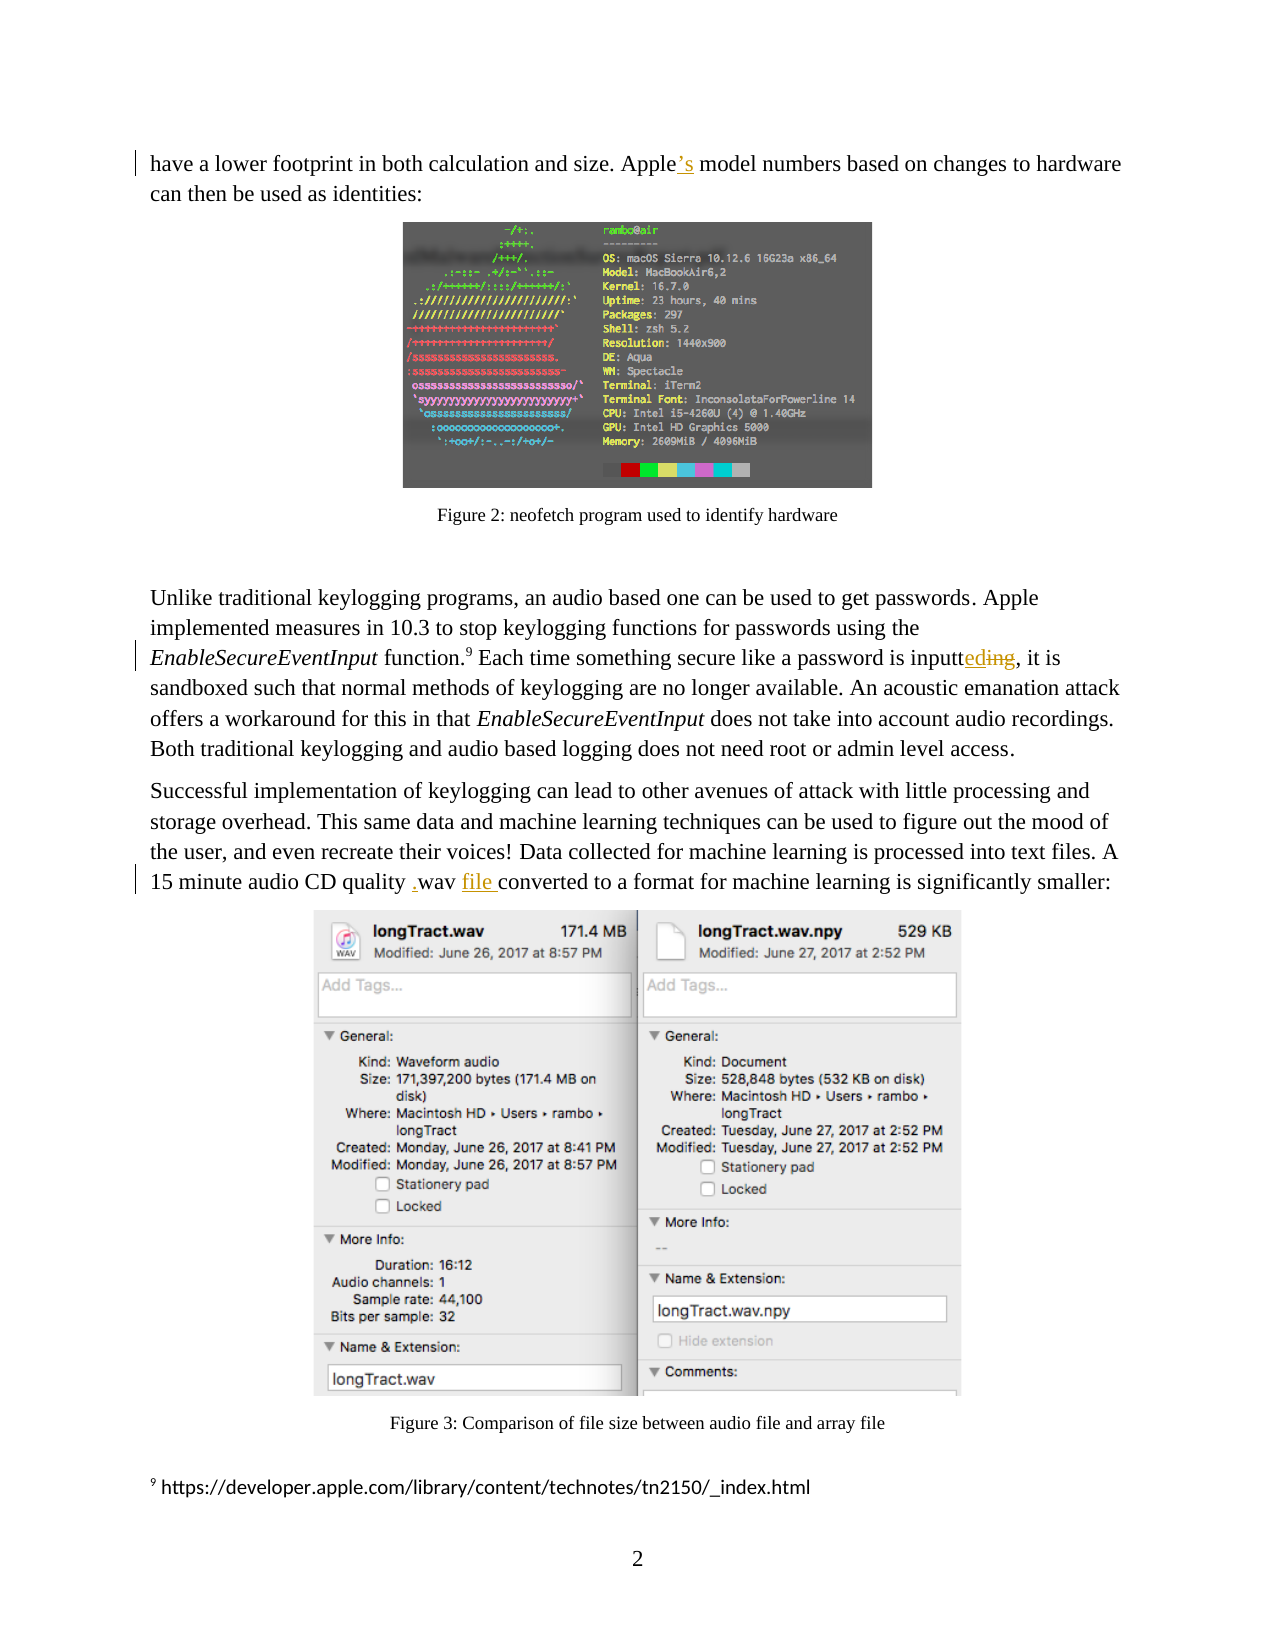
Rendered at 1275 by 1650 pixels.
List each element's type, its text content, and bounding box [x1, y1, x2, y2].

picture [313, 910, 962, 1396]
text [150, 150, 1125, 207]
text Unlike traditional keylogging programs, an audio based one can be used to get passwords. Apple implemented measures in 10.3 to stop keylogging functions for passwords using the EnableSecureEventInput function. Each time something secure like a password is inputt, it is sandboxed such that normal methods of keylogging are no longer available. An acoustic emanation attack offers a workaround for this in that EnableSecureEventInput does not take into account audio recordings. Both traditional keylogging and audio based logging does not need root or admin level access. [150, 584, 1125, 761]
picture [402, 222, 873, 488]
text Successful implementation of keylogging can lead to other avenues of attack with little processing and storage overhead. This same data and machine learning techniques can be used to figure out the mood of the user, and even recreate their voices! Data collected for machine learning is processed into text files. A 15 minute audio CD quality wav converted to a format for machine learning is significantly smaller: [150, 777, 1125, 894]
